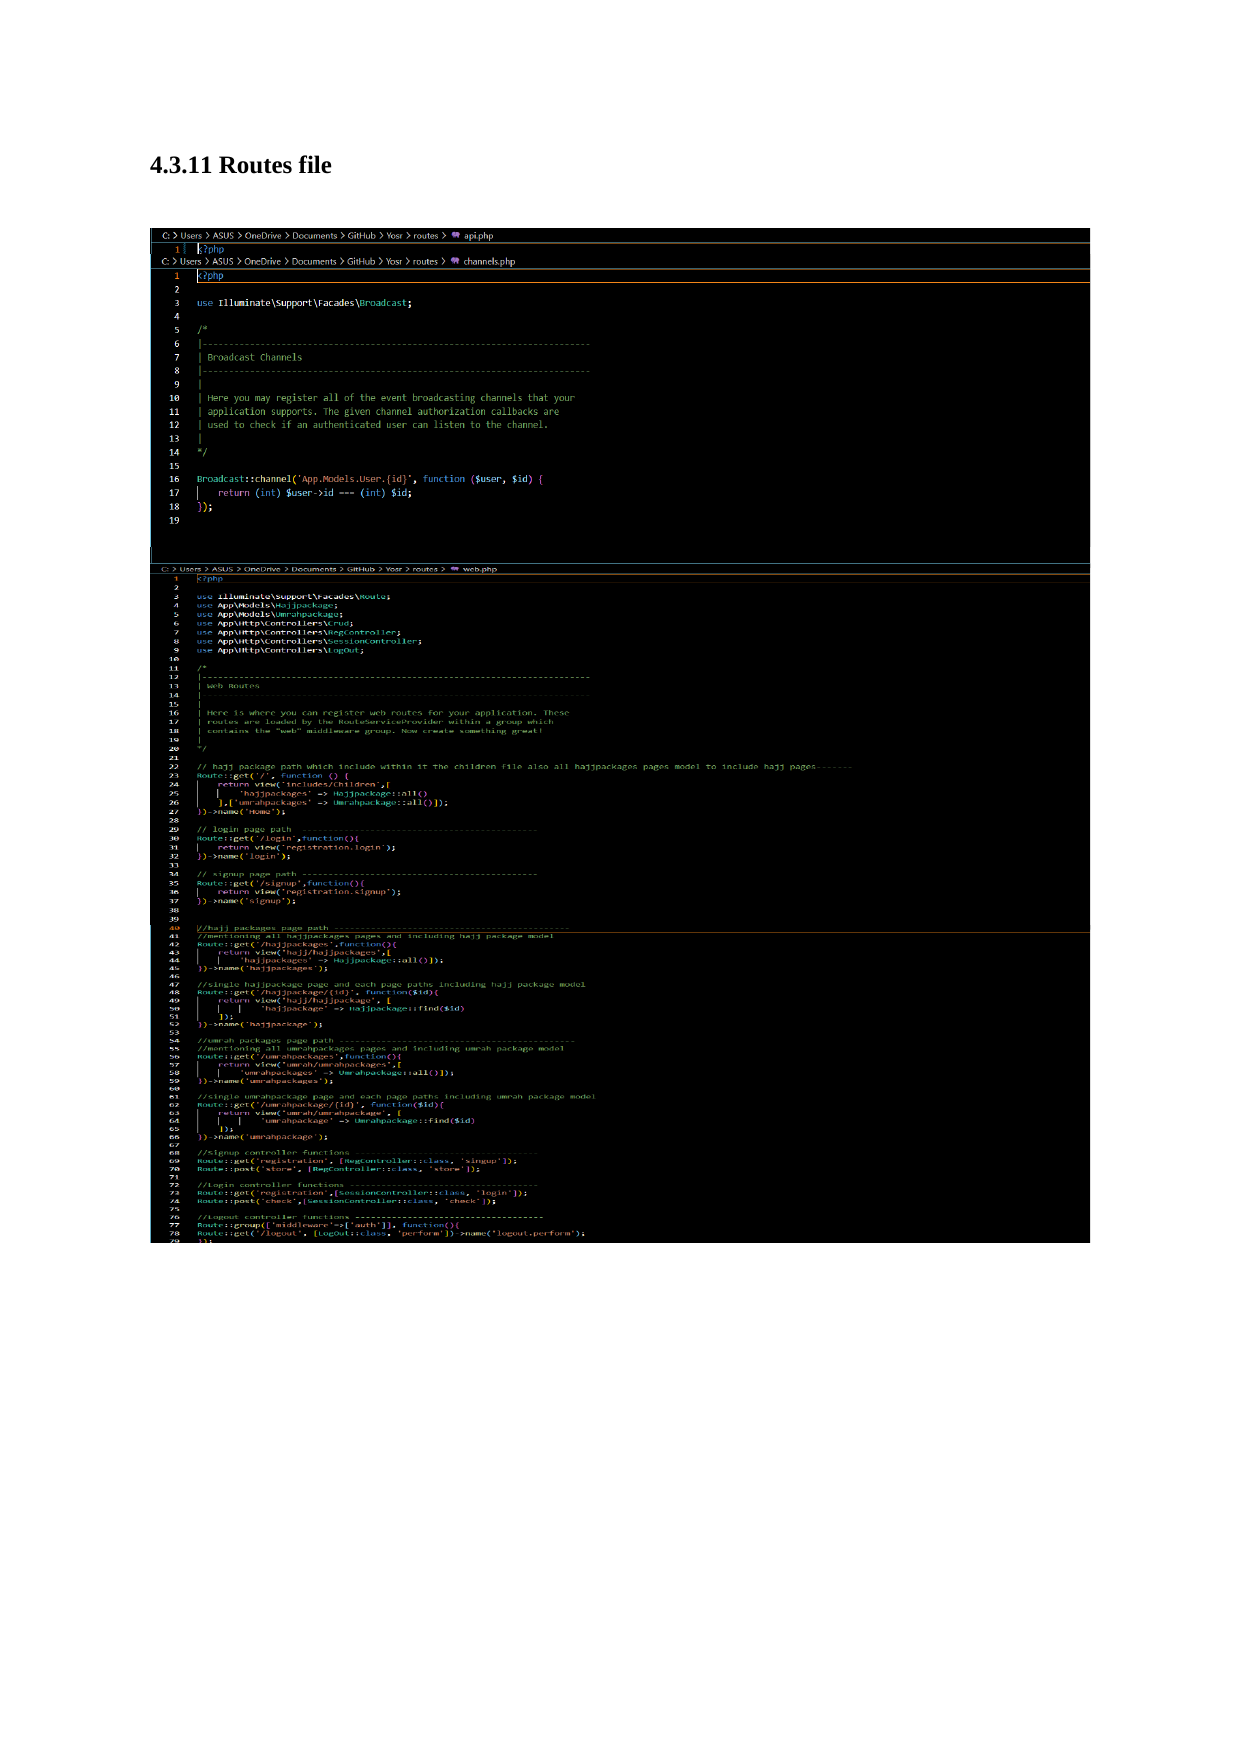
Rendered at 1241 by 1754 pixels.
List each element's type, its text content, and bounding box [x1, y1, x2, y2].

picture [150, 228, 1091, 1243]
subtitle 4.3.11 Routes file [150, 150, 1090, 179]
